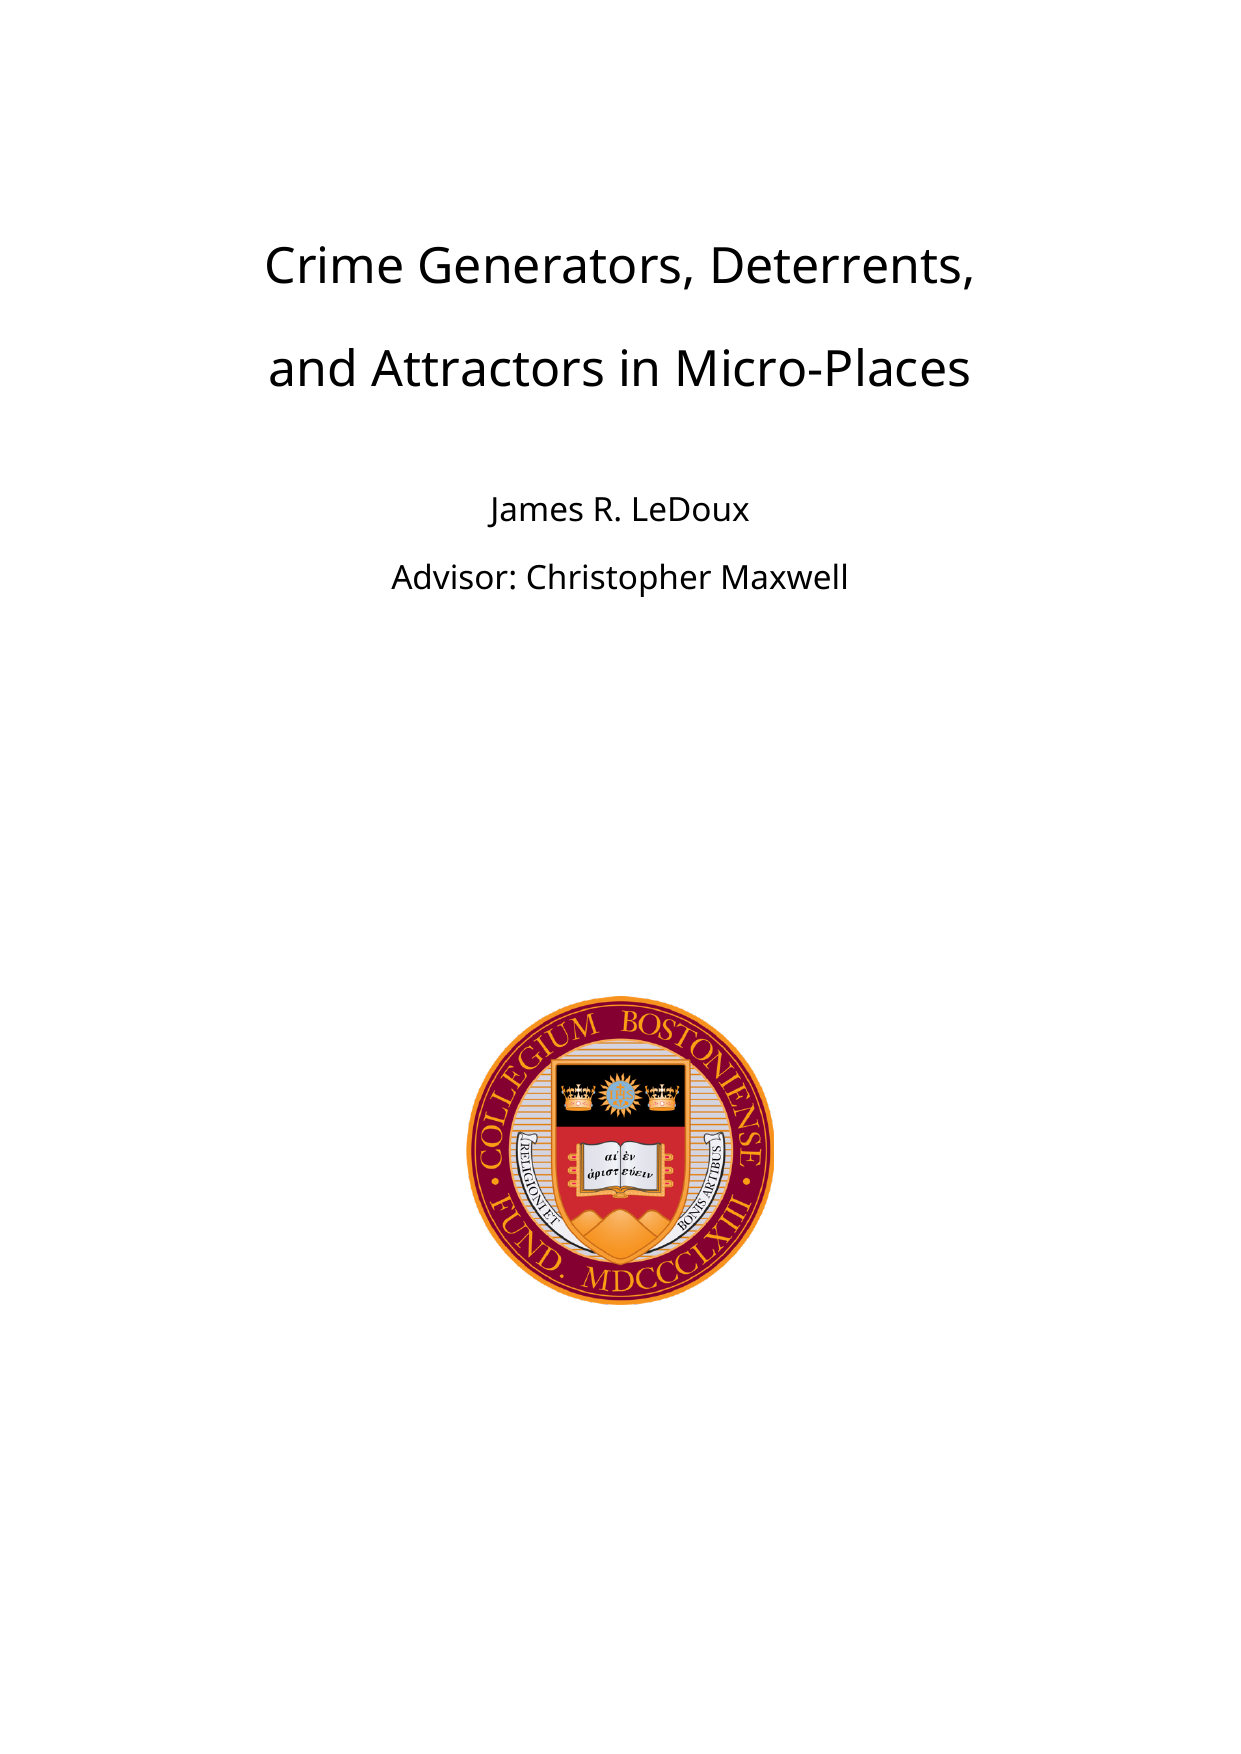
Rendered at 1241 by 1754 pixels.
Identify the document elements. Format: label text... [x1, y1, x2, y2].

text James R. LeDoux [236, 486, 1004, 531]
text Crime Generators, Deterrents, and Attractors in Micro-Places [236, 230, 1004, 401]
picture [466, 996, 774, 1305]
text Advisor: Christopher Maxwell [236, 554, 1004, 599]
